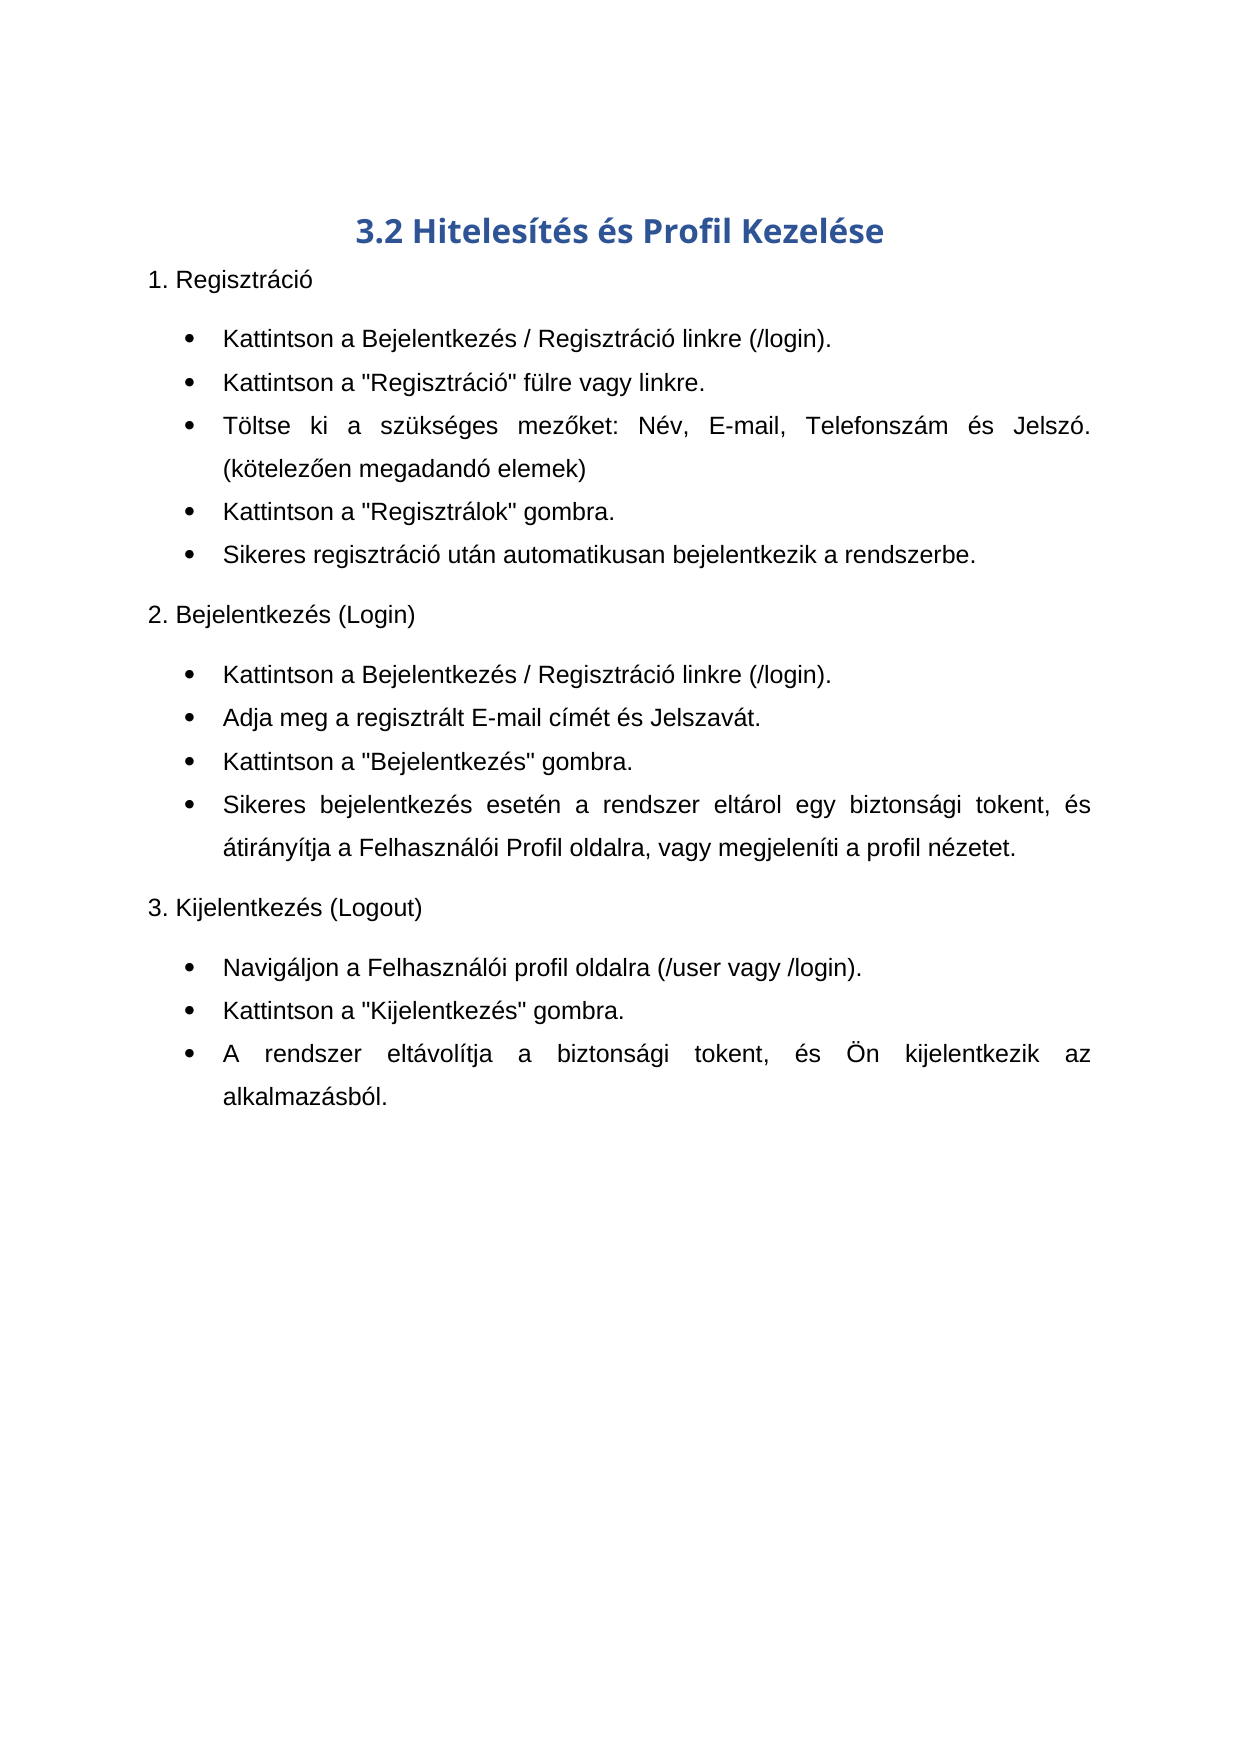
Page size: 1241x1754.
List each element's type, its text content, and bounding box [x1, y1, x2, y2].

list Kattintson a "Bejelentkezés" gombra. [185, 747, 1093, 776]
list Kattintson a "Regisztráció" fülre vagy linkre. [185, 368, 1093, 397]
list Kattintson a "Regisztrálok" gombra. [185, 497, 1093, 526]
subtitle 3.2 Hitelesítés és Profil Kezelése [148, 207, 1093, 253]
list A rendszer eltávolítja a biztonsági tokent, és Ön kijelentkezik az alkalmazásból. [185, 1039, 1093, 1111]
list Sikeres bejelentkezés esetén a rendszer eltárol egy biztonsági tokent, és átirányítja a Felhasználói Profil oldalra, vagy megjeleníti a profil nézetet. [185, 790, 1093, 862]
list Kattintson a Bejelentkezés / Regisztráció linkre (/login). [185, 660, 1093, 689]
list Sikeres regisztráció után automatikusan bejelentkezik a rendszerbe. [185, 541, 1093, 569]
list Töltse ki a szükséges mezőket: Név, E-mail, Telefonszám és Jelszó. (kötelezően megadandó elemek) [185, 411, 1093, 483]
text 2. Bejelentkezés (Login) [148, 600, 1093, 629]
list Kattintson a "Kijelentkezés" gombra. [185, 996, 1093, 1025]
text 1. Regisztráció [148, 265, 1093, 293]
text 3. Kijelentkezés (Logout) [148, 893, 1093, 922]
list Navigáljon a Felhasználói profil oldalra (/user vagy /login). [185, 953, 1093, 982]
list Kattintson a Bejelentkezés / Regisztráció linkre (/login). [185, 324, 1093, 353]
list Adja meg a regisztrált E-mail címét és Jelszavát. [185, 703, 1093, 732]
